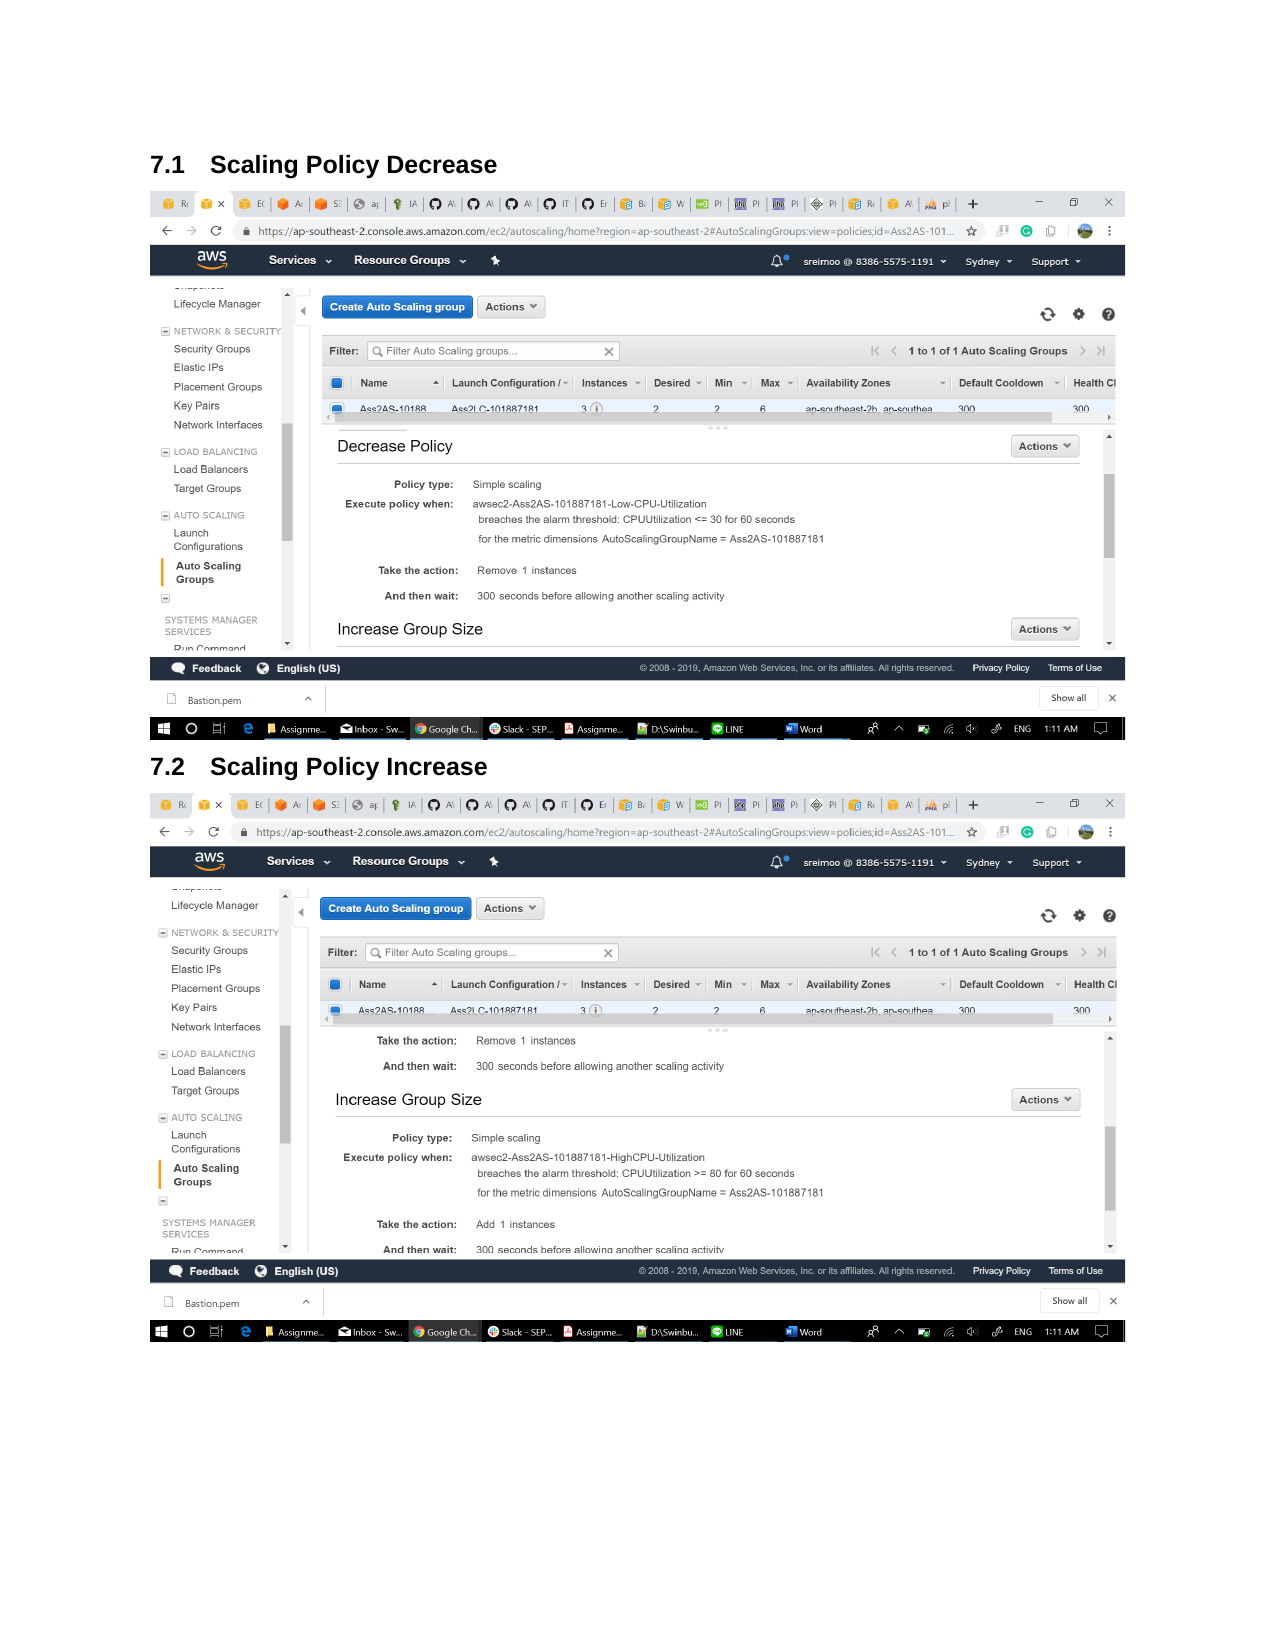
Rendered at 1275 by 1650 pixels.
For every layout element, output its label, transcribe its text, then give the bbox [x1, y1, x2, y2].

subtitle Scaling Policy Increase [150, 752, 1125, 781]
picture [150, 191, 1125, 740]
subtitle Scaling Policy Decrease [150, 150, 1125, 179]
picture [150, 793, 1125, 1342]
